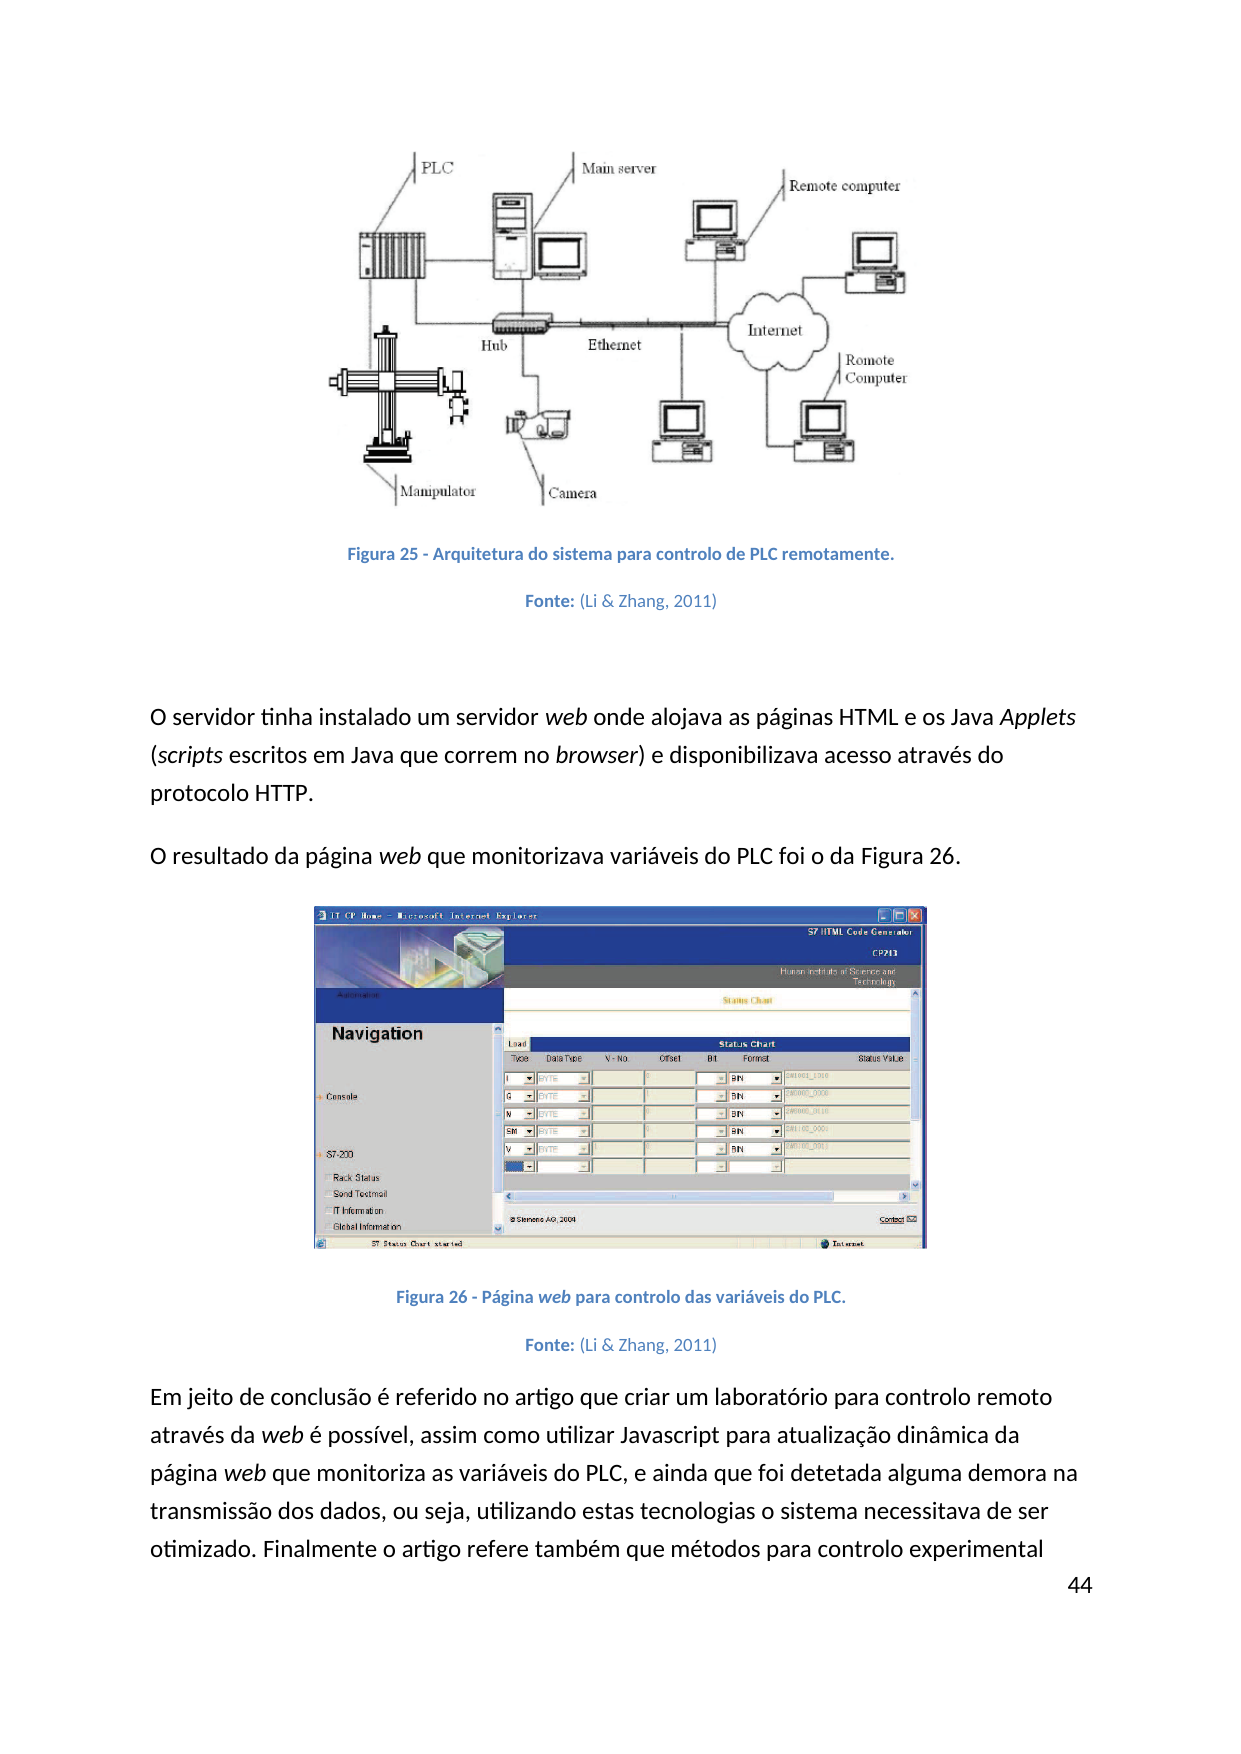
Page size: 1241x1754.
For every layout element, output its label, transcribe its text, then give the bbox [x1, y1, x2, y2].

text Fonte: (Li & Zhang, 2011) [150, 1333, 1092, 1356]
text O servidor tinha instalado um servidor web onde alojava as páginas HTML e os Java Applets (scripts escritos em Java que correm no browser) e disponibilizava acesso através do protocolo HTTP. [150, 701, 1092, 807]
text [150, 1381, 1092, 1564]
picture [318, 150, 924, 509]
picture [311, 903, 932, 1253]
text Fonte: (Li & Zhang, 2011) [150, 589, 1092, 612]
text O resultado da página web que monitorizava variáveis do PLC foi o da Figura 26. [150, 840, 1092, 871]
